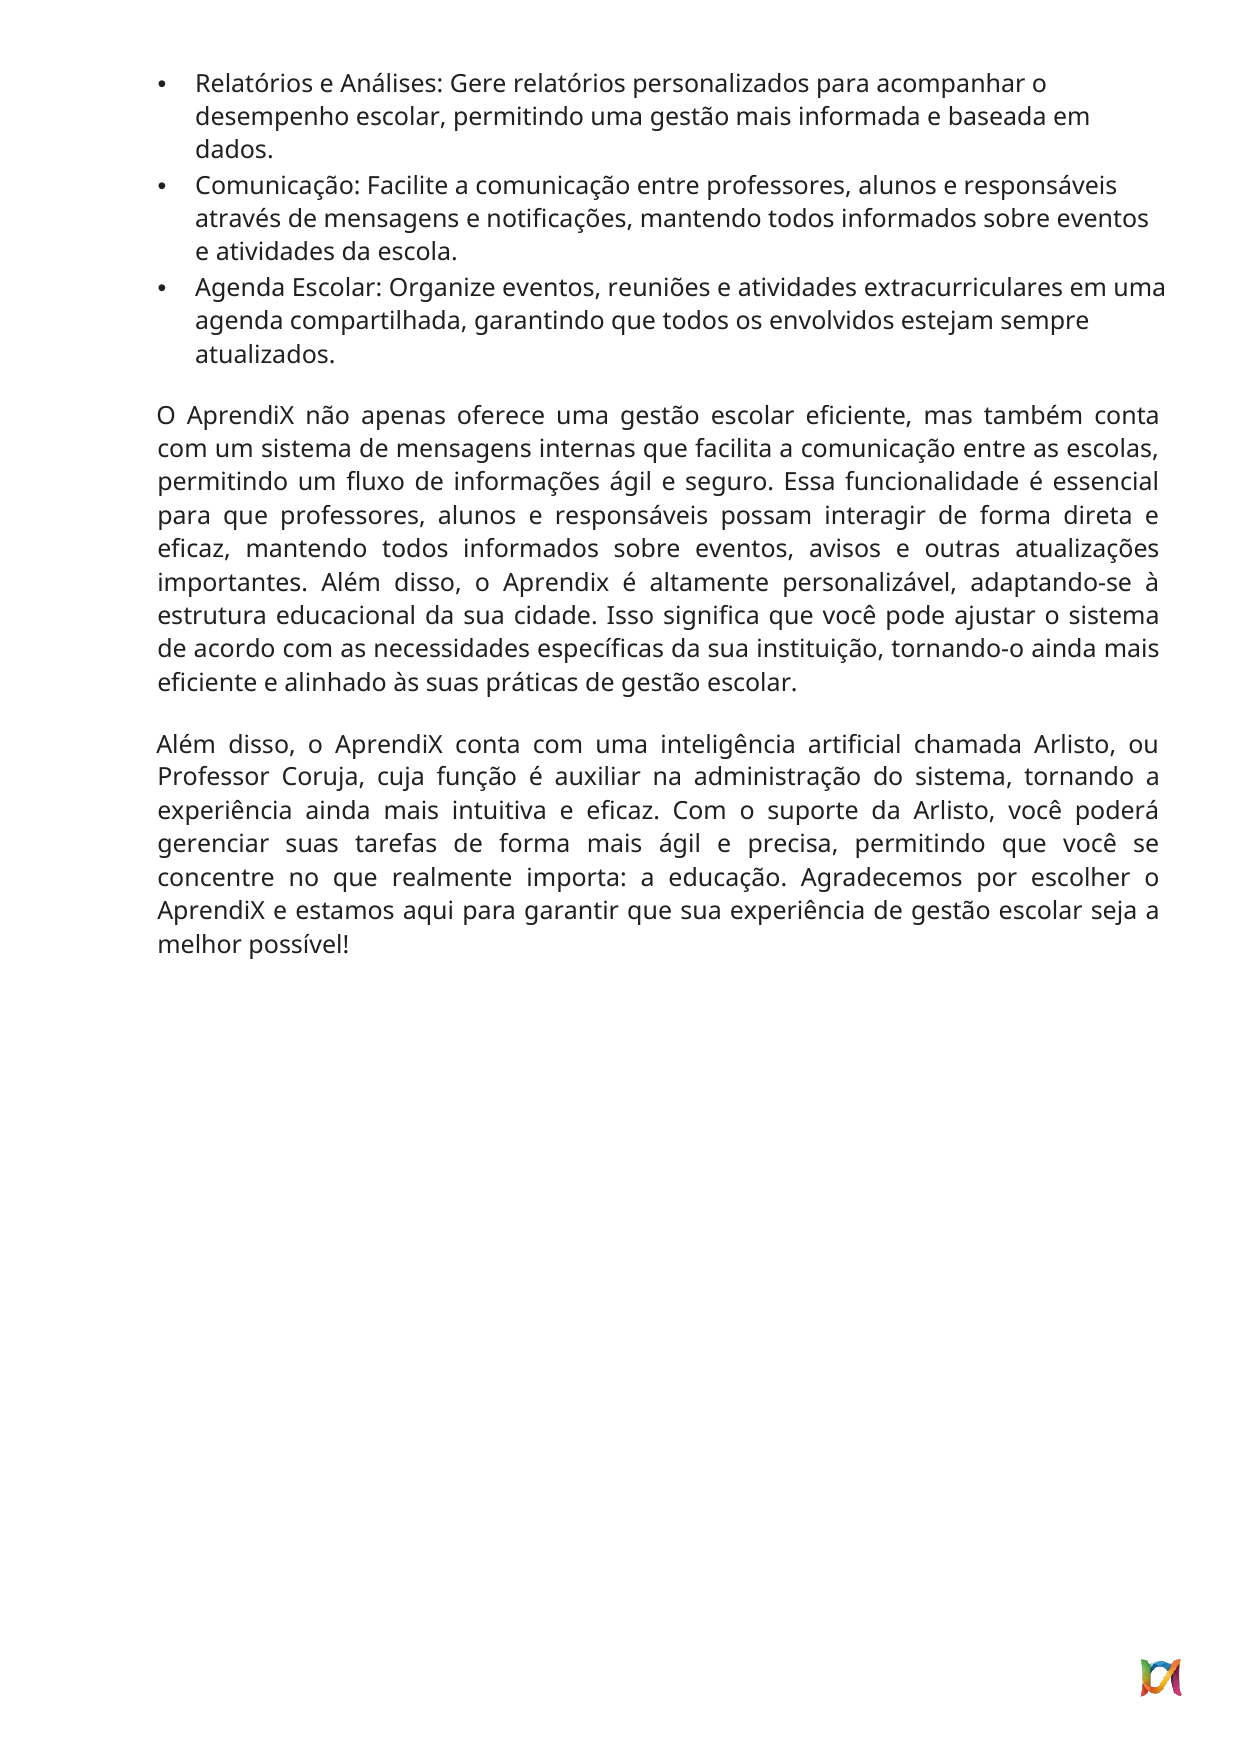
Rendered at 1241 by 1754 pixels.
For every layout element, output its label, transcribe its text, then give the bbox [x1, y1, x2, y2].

list Relatórios e Análises: Gere relatórios personalizados para acompanhar o desempenho escolar, permitindo uma gestão mais informada e baseada em dados. [157, 66, 1168, 166]
picture [1138, 1657, 1183, 1697]
text Além disso, o AprendiX conta com uma inteligência artificial chamada Arlisto, ou Professor Coruja, cuja função é auxiliar na administração do sistema, tornando a experiência ainda mais intuitiva e eficaz. Com o suporte da Arlisto, você poderá gerenciar suas tarefas de forma mais ágil e precisa, permitindo que você se concentre no que realmente importa: a educação. Agradecemos por escolher o AprendiX e estamos aqui para garantir que sua experiência de gestão escolar seja a melhor possível! [156, 726, 1161, 960]
text O AprendiX não apenas oferece uma gestão escolar eficiente, mas também conta com um sistema de mensagens internas que facilita a comunicação entre as escolas, permitindo um fluxo de informações ágil e seguro. Essa funcionalidade é essencial para que professores, alunos e responsáveis possam interagir de forma direta e eficaz, mantendo todos informados sobre eventos, avisos e outras atualizações importantes. Além disso, o Aprendix é altamente personalizável, adaptando-se à estrutura educacional da sua cidade. Isso significa que você pode ajustar o sistema de acordo com as necessidades específicas da sua instituição, tornando-o ainda mais eficiente e alinhado às suas práticas de gestão escolar. [156, 398, 1161, 699]
list Agenda Escolar: Organize eventos, reuniões e atividades extracurriculares em uma agenda compartilhada, garantindo que todos os envolvidos estejam sempre atualizados. [157, 270, 1168, 370]
list Comunicação: Facilite a comunicação entre professores, alunos e responsáveis através de mensagens e notificações, mantendo todos informados sobre eventos e atividades da escola. [157, 168, 1168, 268]
